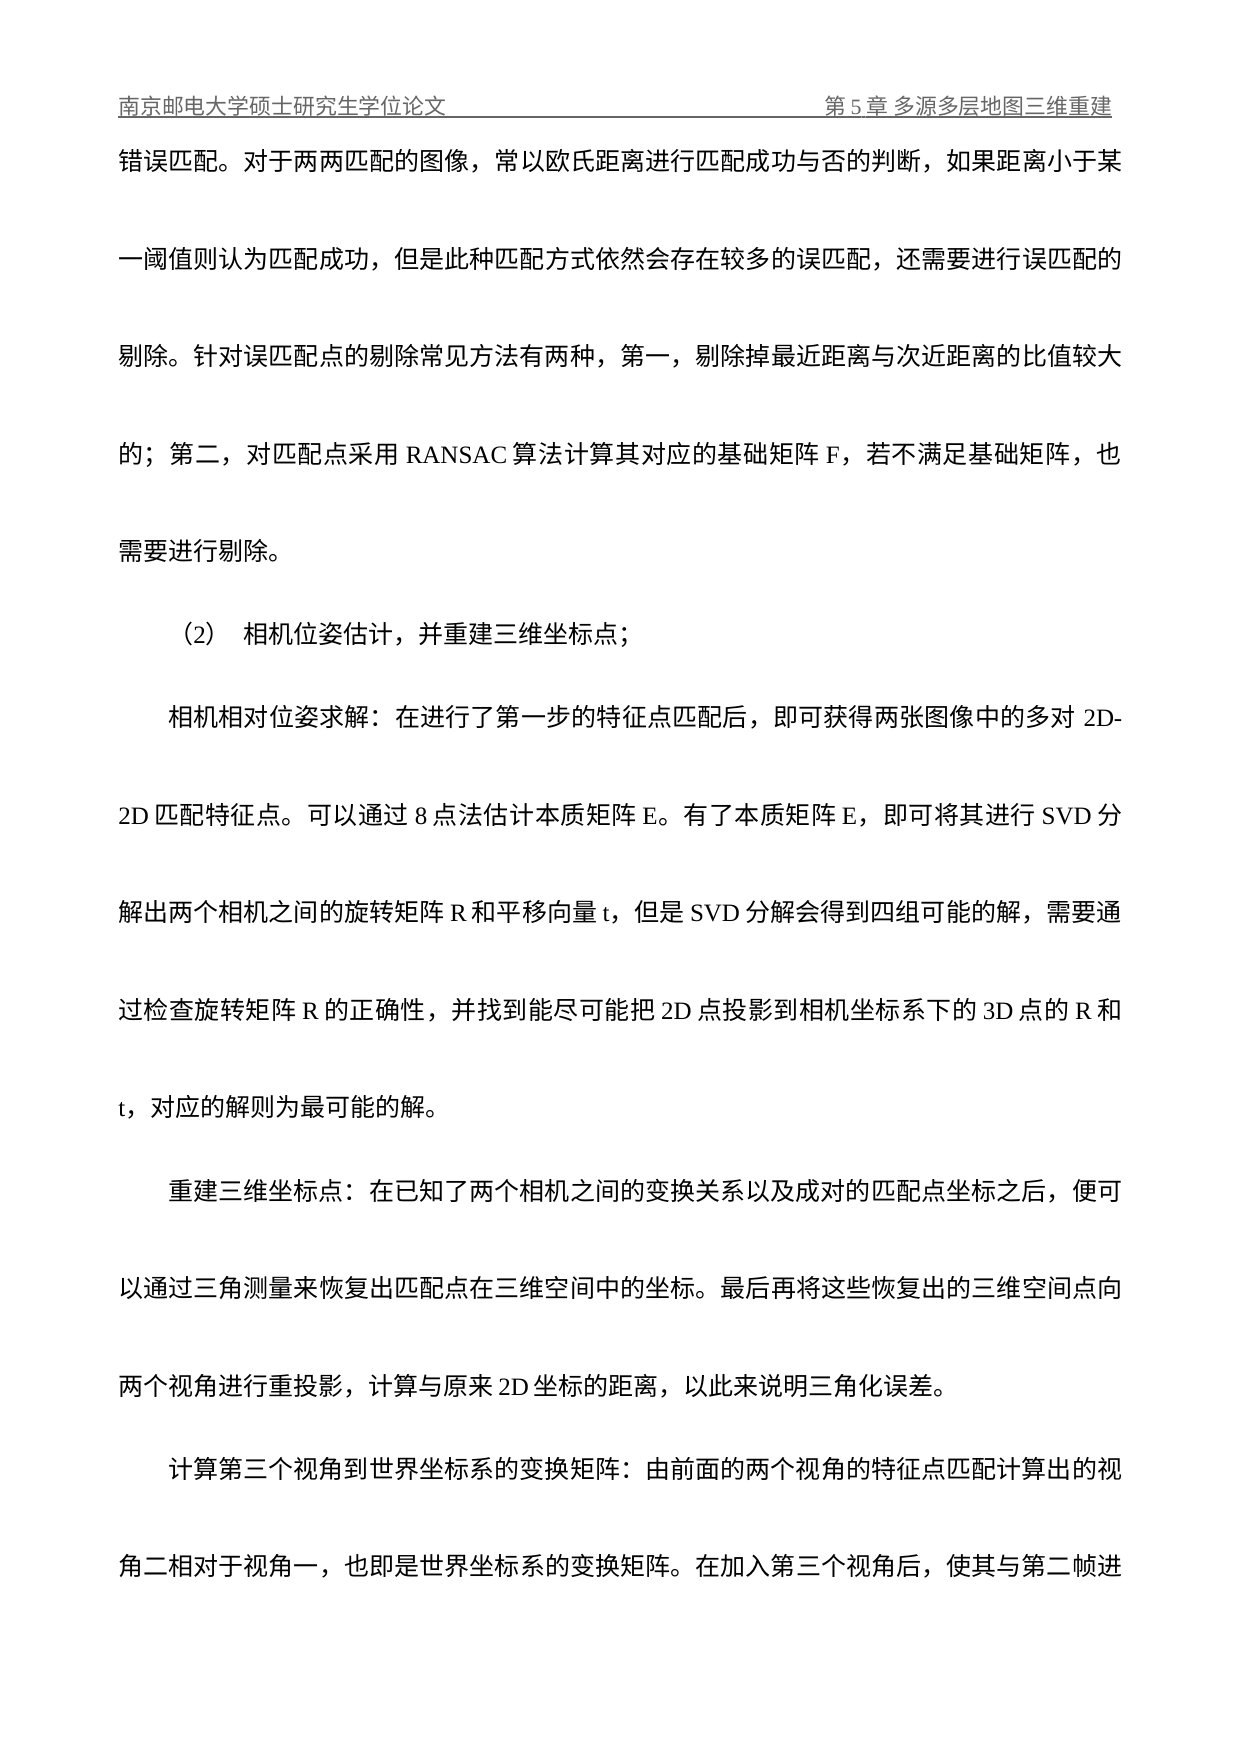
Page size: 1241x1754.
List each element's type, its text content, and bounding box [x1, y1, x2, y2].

list 重建三维坐标点：在已知了两个相机之间的变换关系以及成对的匹配点坐标之后，便可以通过三角测量来恢复出匹配点在三维空间中的坐标。最后再将这些恢复出的三维空间点向两个视角进行重投影，计算与原来2D坐标的距离，以此来说明三角化误差。 [118, 1157, 1122, 1417]
list 相机位姿估计，并重建三维坐标点； [168, 600, 1122, 665]
list 相机相对位姿求解：在进行了第一步的特征点匹配后，即可获得两张图像中的多对2D-2D匹配特征点。可以通过8点法估计本质矩阵E。有了本质矩阵E，即可将其进行SVD分解出两个相机之间的旋转矩阵R和平移向量t，但是SVD分解会得到四组可能的解，需要通过检查旋转矩阵R的正确性，并找到能尽可能把2D点投影到相机坐标系下的3D点的R和t，对应的解则为最可能的解。 [118, 683, 1122, 1138]
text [118, 127, 1122, 582]
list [118, 1435, 1122, 1597]
